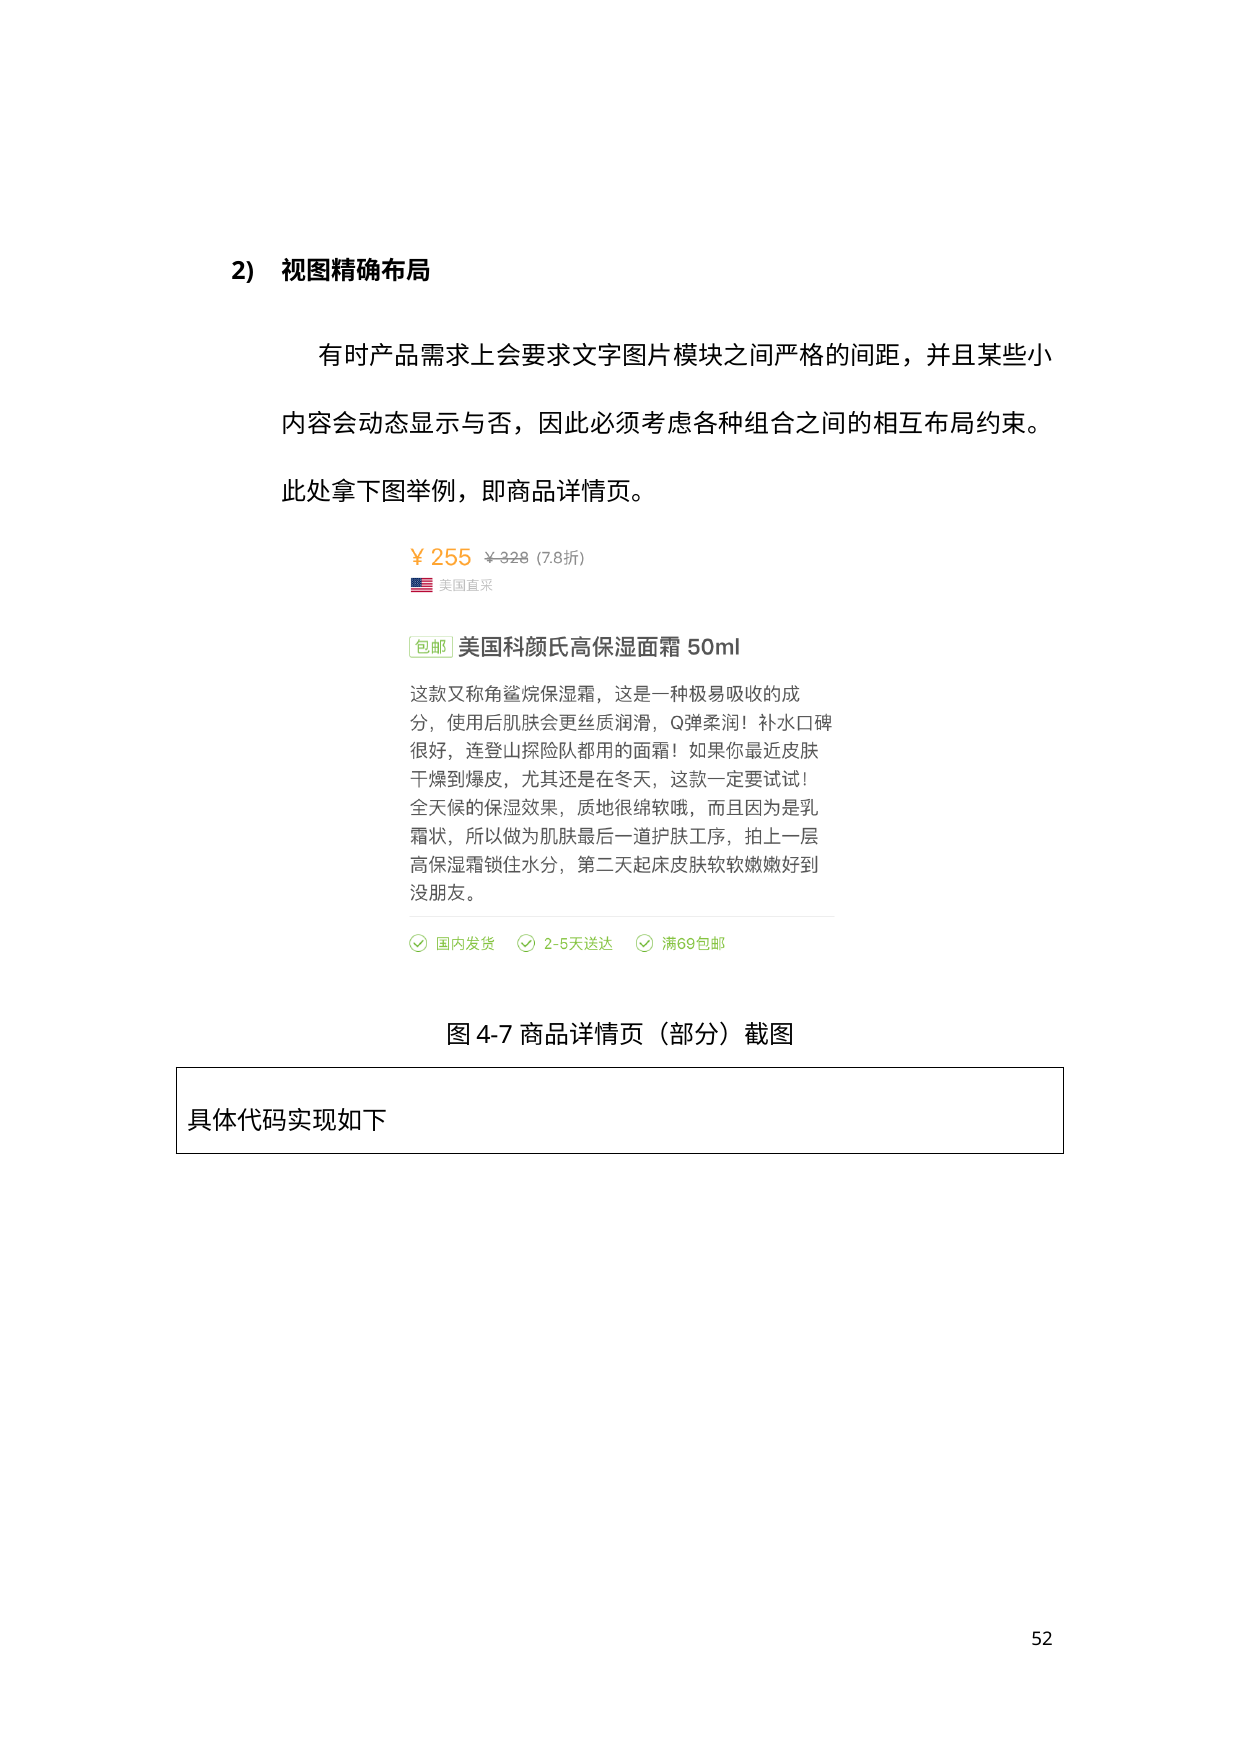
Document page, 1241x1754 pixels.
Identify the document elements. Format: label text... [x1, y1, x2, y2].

list 有时产品需求上会要求文字图片模块之间严格的间距，并且某些小内容会动态显示与否，因此必须考虑各种组合之间的相互布局约束。此处拿下图举例，即商品详情页。 [281, 320, 1053, 523]
text 图4-7 商品详情页（部分）截图 [187, 999, 1053, 1067]
table_header 具体代码实现如下 [177, 1068, 1063, 1153]
picture [392, 540, 848, 967]
list 视图精确布局 [231, 235, 1053, 303]
